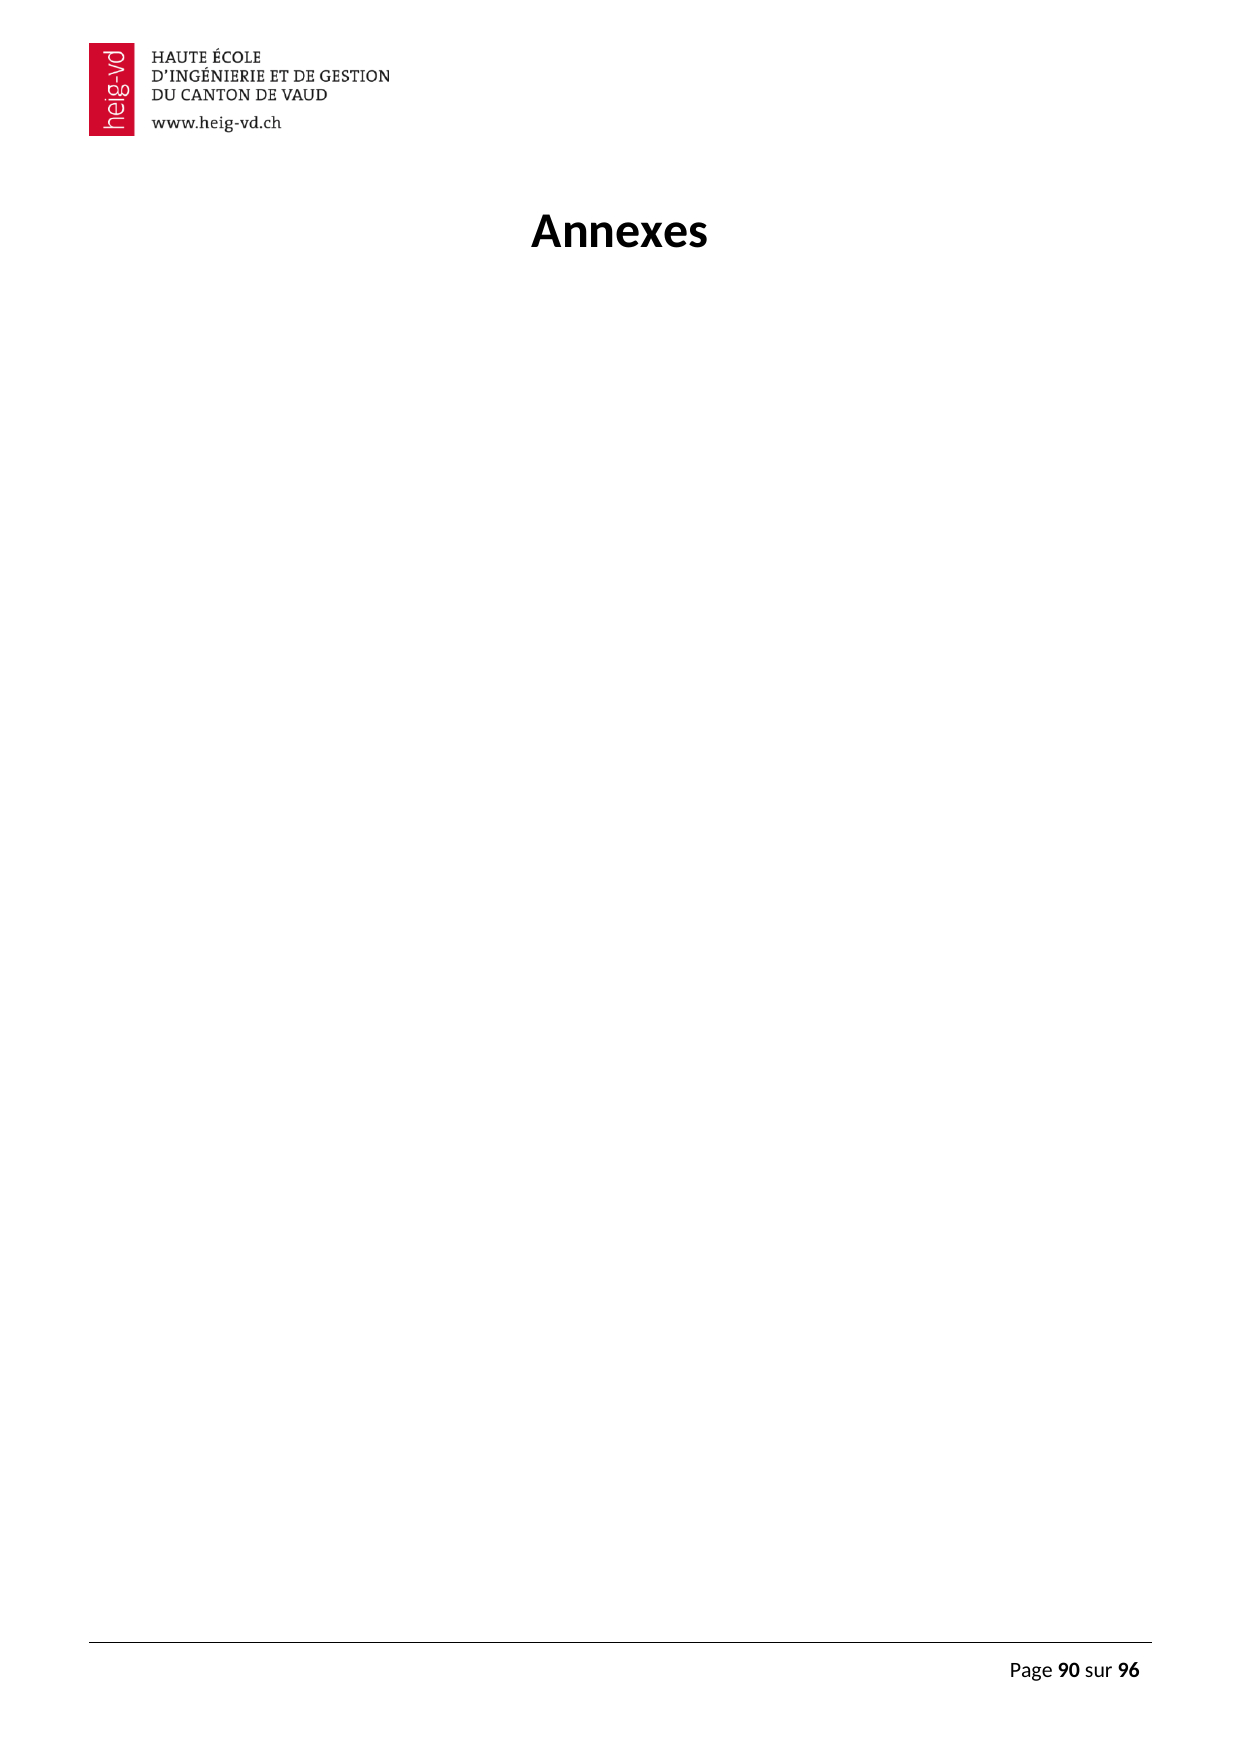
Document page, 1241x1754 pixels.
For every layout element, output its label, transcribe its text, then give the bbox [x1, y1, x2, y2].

text Annexes [89, 198, 1152, 259]
picture [89, 43, 389, 136]
